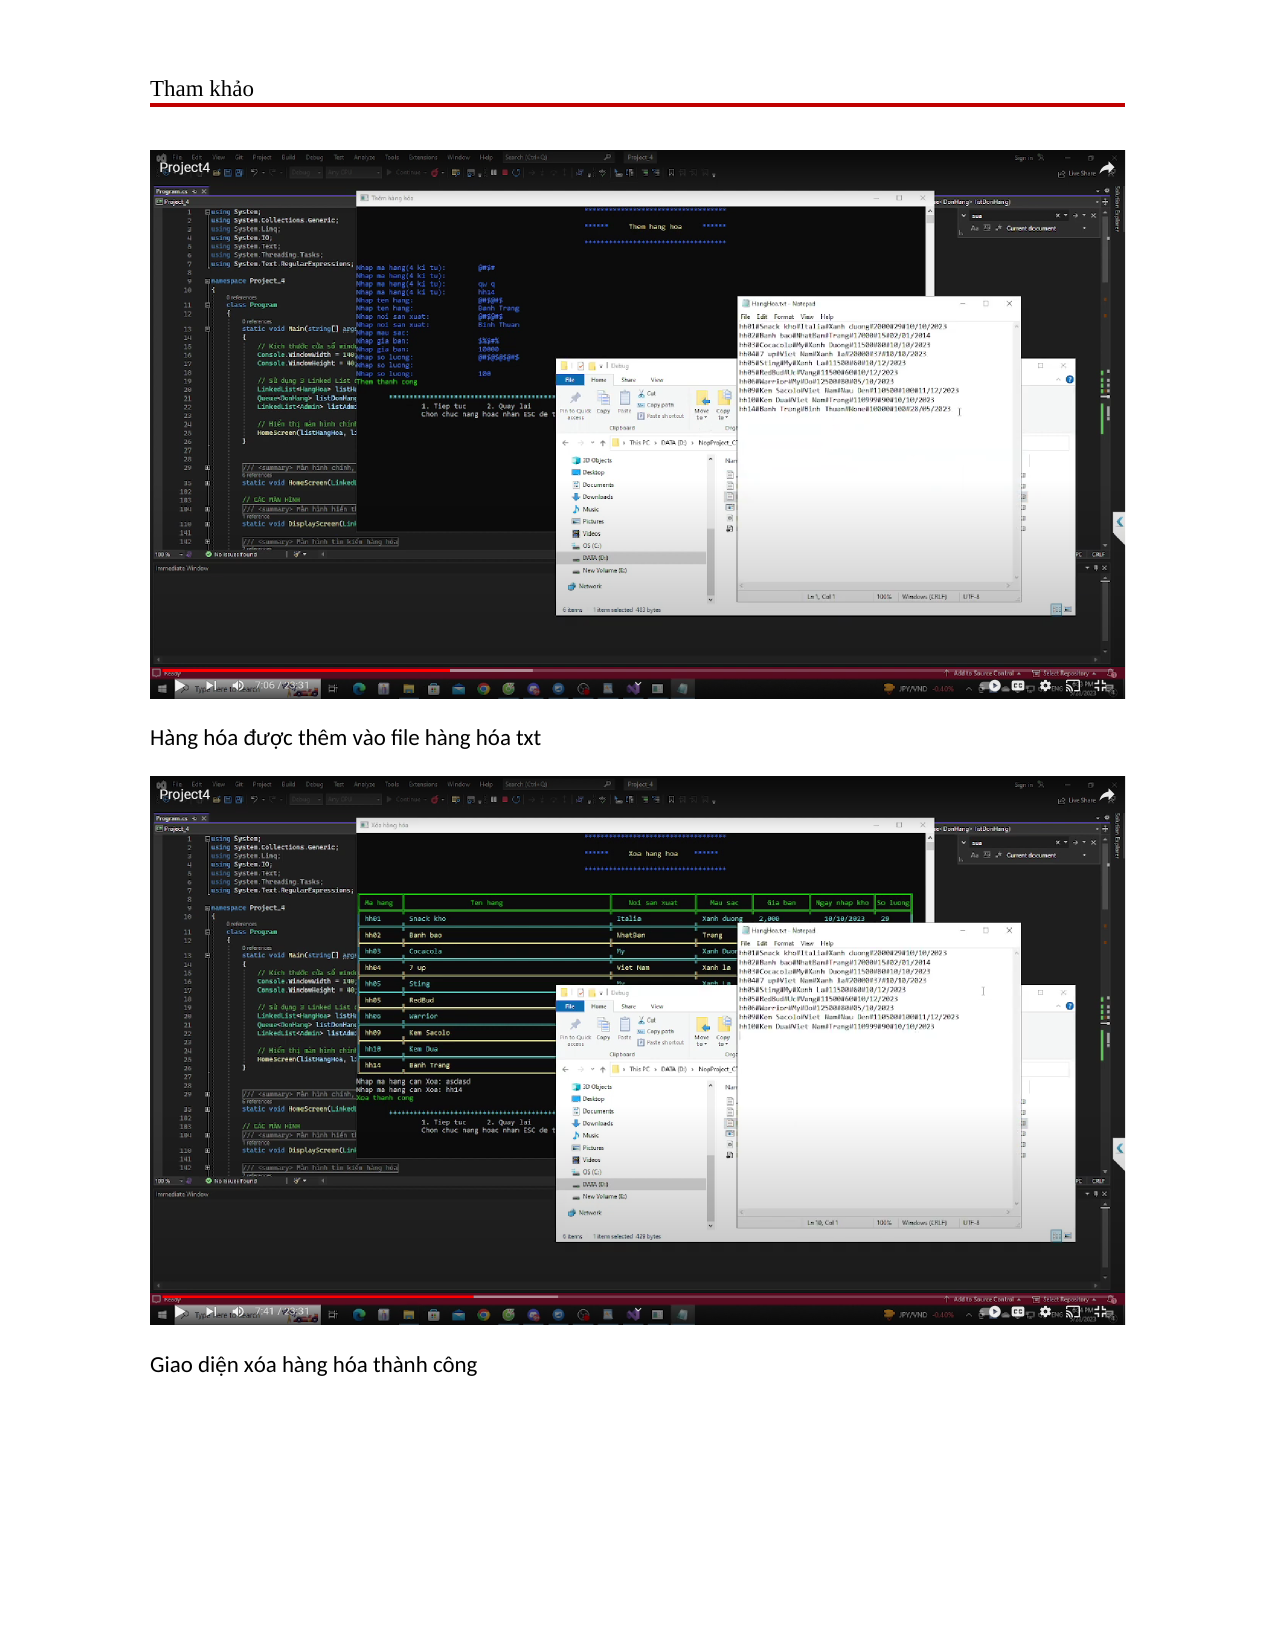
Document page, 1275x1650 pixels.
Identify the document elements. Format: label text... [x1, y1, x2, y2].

picture [150, 776, 1125, 1325]
picture [150, 150, 1125, 699]
text Giao diện xóa hàng hóa thành công [150, 1350, 1125, 1378]
text Hàng hóa được thêm vào file hàng hóa txt [150, 723, 1125, 751]
